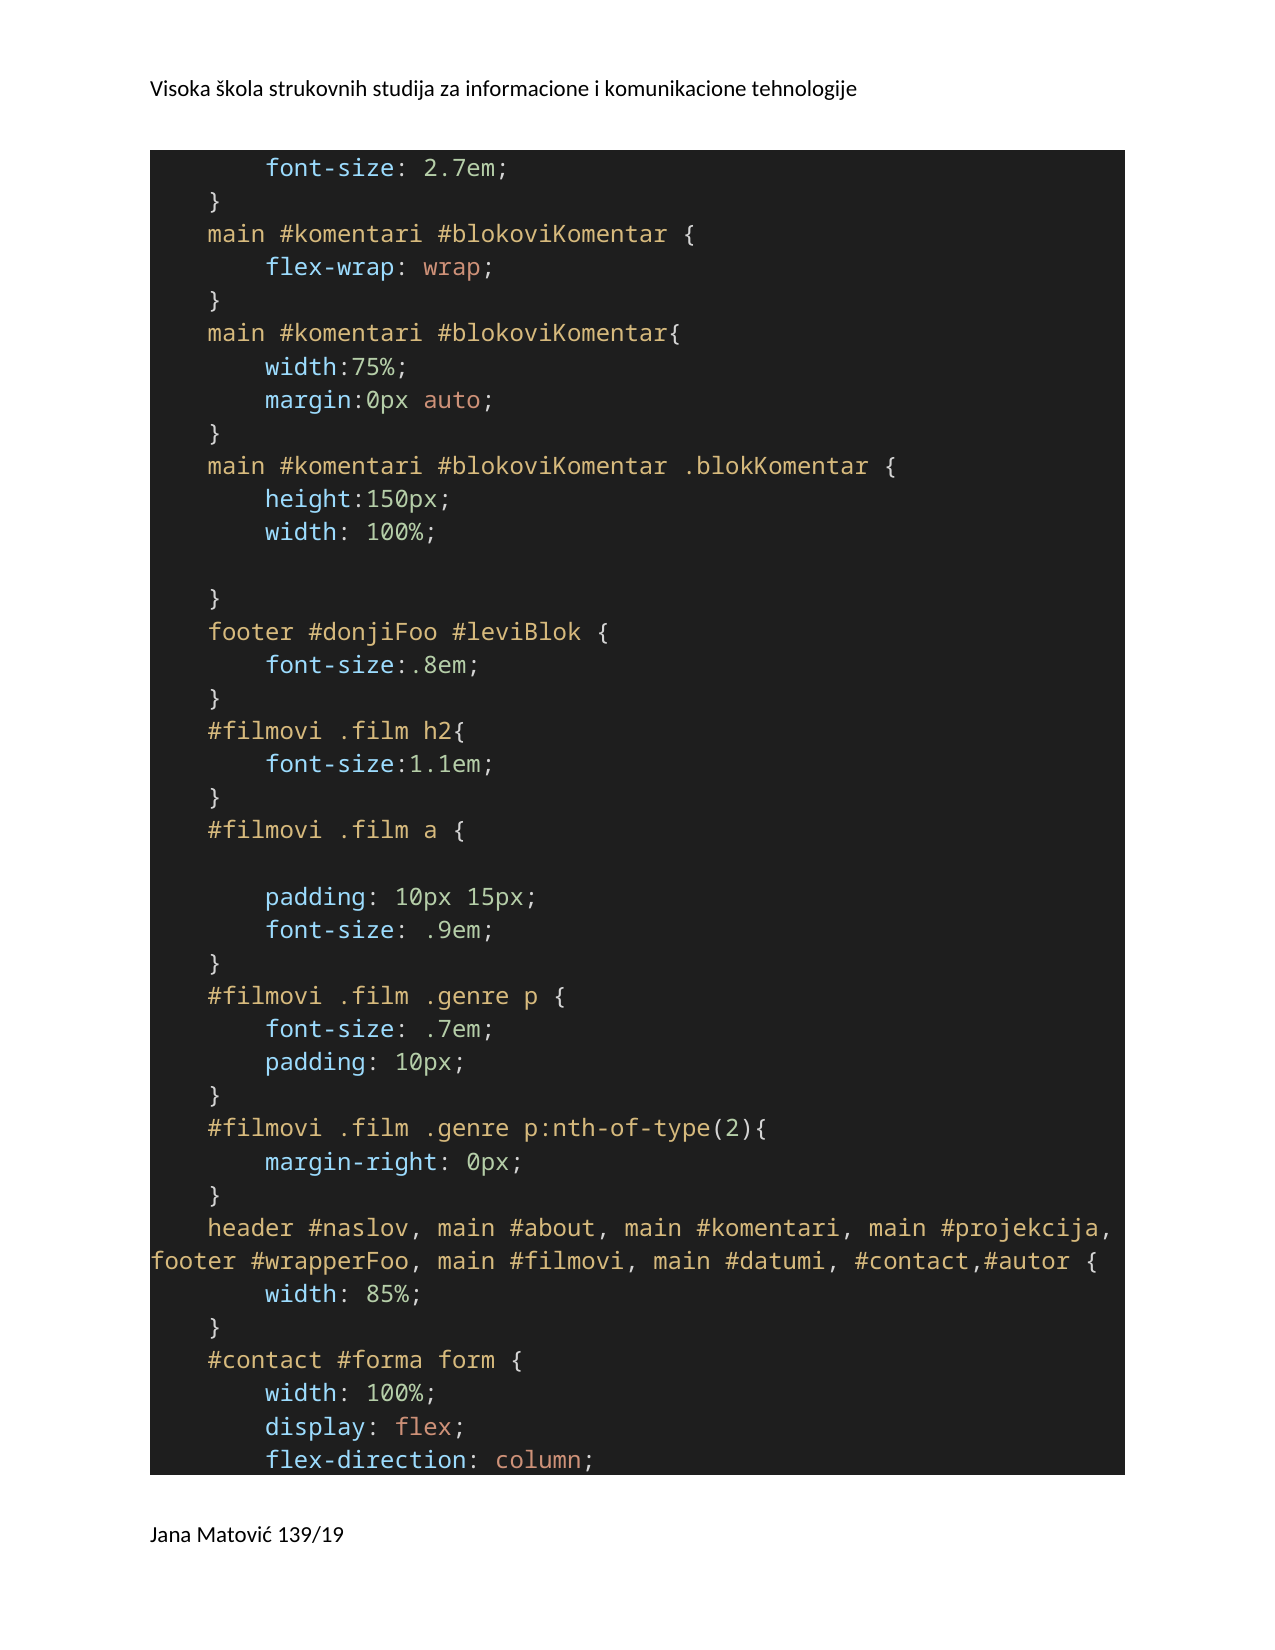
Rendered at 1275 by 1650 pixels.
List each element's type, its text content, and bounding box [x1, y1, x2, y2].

text } [150, 581, 1125, 614]
text #filmovi .film a { [150, 812, 1125, 846]
text #filmovi .film h2{ [150, 713, 1125, 746]
text width:75%; [150, 349, 1125, 382]
text padding: 10px 15px; [150, 879, 1125, 912]
text } [150, 945, 1125, 978]
text } [150, 415, 1125, 448]
text padding: 10px; [150, 1044, 1125, 1077]
text width: 100%; [150, 514, 1125, 547]
text } [150, 1309, 1125, 1342]
text main #komentari #blokoviKomentar{ [150, 316, 1125, 349]
text width: 85%; [150, 1276, 1125, 1309]
text } [150, 183, 1125, 216]
text #filmovi .film .genre p:nth-of-type(2){ [150, 1111, 1125, 1144]
text margin-right: 0px; [150, 1144, 1125, 1177]
text } [150, 1077, 1125, 1111]
text font-size:.8em; [150, 647, 1125, 680]
text flex-direction: column; [150, 1442, 1125, 1475]
text #filmovi .film .genre p { [150, 978, 1125, 1011]
text } [150, 680, 1125, 713]
text margin:0px auto; [150, 382, 1125, 415]
text font-size:1.1em; [150, 746, 1125, 779]
text flex-wrap: wrap; [150, 249, 1125, 282]
text main #komentari #blokoviKomentar .blokKomentar { [150, 448, 1125, 481]
text height:150px; [150, 481, 1125, 514]
text } [150, 1177, 1125, 1210]
text } [150, 779, 1125, 812]
text font-size: .7em; [150, 1011, 1125, 1044]
text #contact #forma form { [150, 1342, 1125, 1376]
text width: 100%; [150, 1376, 1125, 1409]
text font-size: 2.7em; [150, 150, 1125, 183]
text footer #donjiFoo #leviBlok { [150, 614, 1125, 647]
text main #komentari #blokoviKomentar { [150, 216, 1125, 249]
text header #naslov, main #about, main #komentari, main #projekcija, footer #wrapperFoo, main #filmovi, main #datumi, #contact,#autor { [150, 1210, 1125, 1276]
text } [150, 282, 1125, 316]
text display: flex; [150, 1409, 1125, 1442]
text font-size: .9em; [150, 912, 1125, 945]
